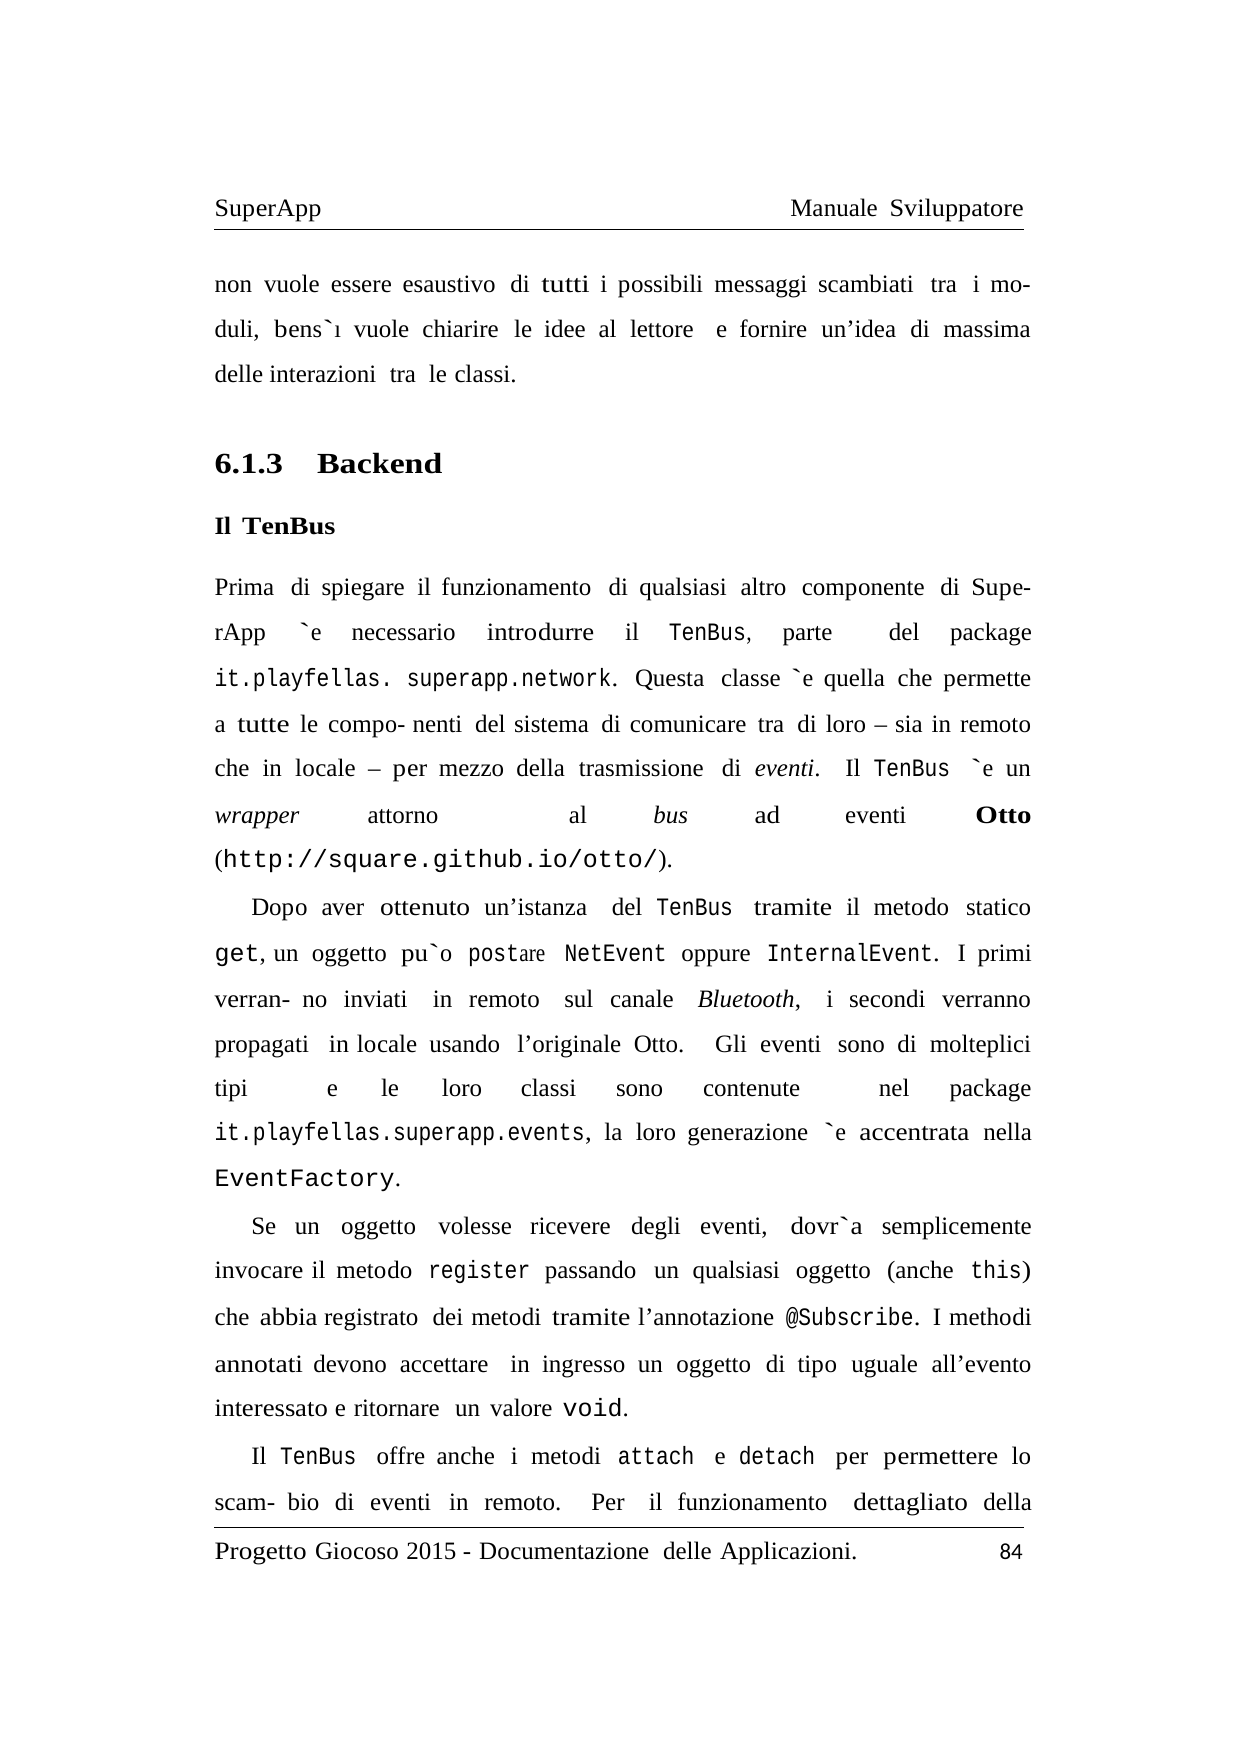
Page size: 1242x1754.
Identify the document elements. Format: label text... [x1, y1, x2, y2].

text 6.1.3 Backend [214, 446, 449, 479]
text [214, 1441, 1032, 1516]
text non vuole essere esaustivo di tutti i possibili messaggi scambiati tra i mo- duli, bens`ı vuole chiarire le idee al lettore e fornire un’idea di massima delle interazioni tra le classi. [214, 269, 1032, 387]
text Se un oggetto volesse ricevere degli eventi, dovr`a semplicemente invocare il metodo register passando un qualsiasi oggetto (anche this) che abbia registrato dei metodi tramite l’annotazione @Subscribe. I methodi annotati devono accettare in ingresso un oggetto di tipo uguale all’evento interessato e ritornare un valore void. [214, 1211, 1032, 1424]
text Prima di spiegare il funzionamento di qualsiasi altro componente di Supe- rApp `e necessario introdurre il TenBus, parte del package it.playfellas. superapp.network. Questa classe `e quella che permette a tutte le compo- nenti del sistema di comunicare tra di loro – sia in remoto che in locale – per mezzo della trasmissione di eventi. Il TenBus `e un wrapper attorno al bus ad eventi Otto (http://square.github.io/otto/). [214, 572, 1032, 875]
text Il TenBus [214, 511, 341, 540]
text Dopo aver ottenuto un’istanza del TenBus tramite il metodo statico get, un oggetto pu`o postare NetEvent oppure InternalEvent. I primi verran- no inviati in remoto sul canale Bluetooth, i secondi verranno propagati in locale usando l’originale Otto. Gli eventi sono di molteplici tipi e le loro classi sono contenute nel package it.playfellas.superapp.events, la loro generazione `e accentrata nella EventFactory. [214, 892, 1032, 1194]
